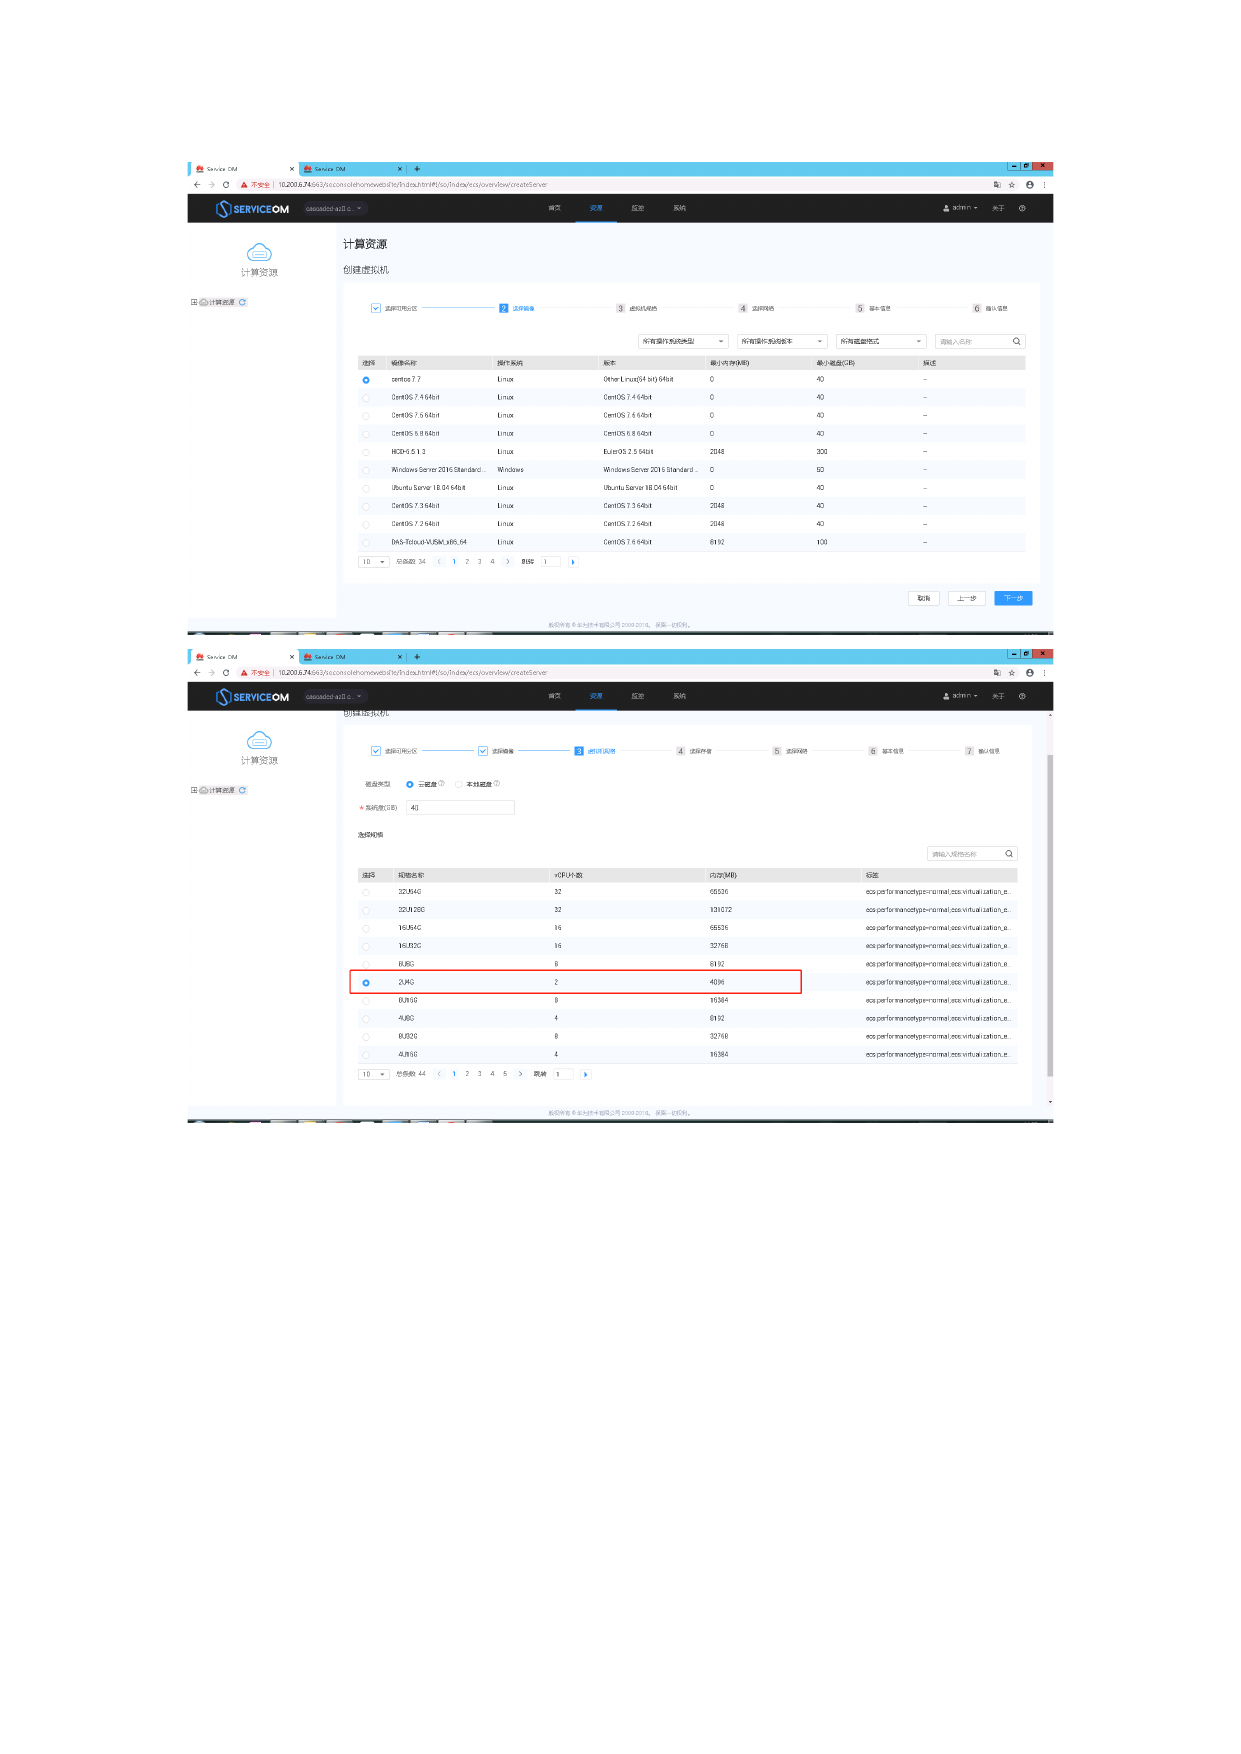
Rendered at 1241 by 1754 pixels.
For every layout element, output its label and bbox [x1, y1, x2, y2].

picture [187, 649, 1054, 1123]
picture [187, 162, 1054, 635]
